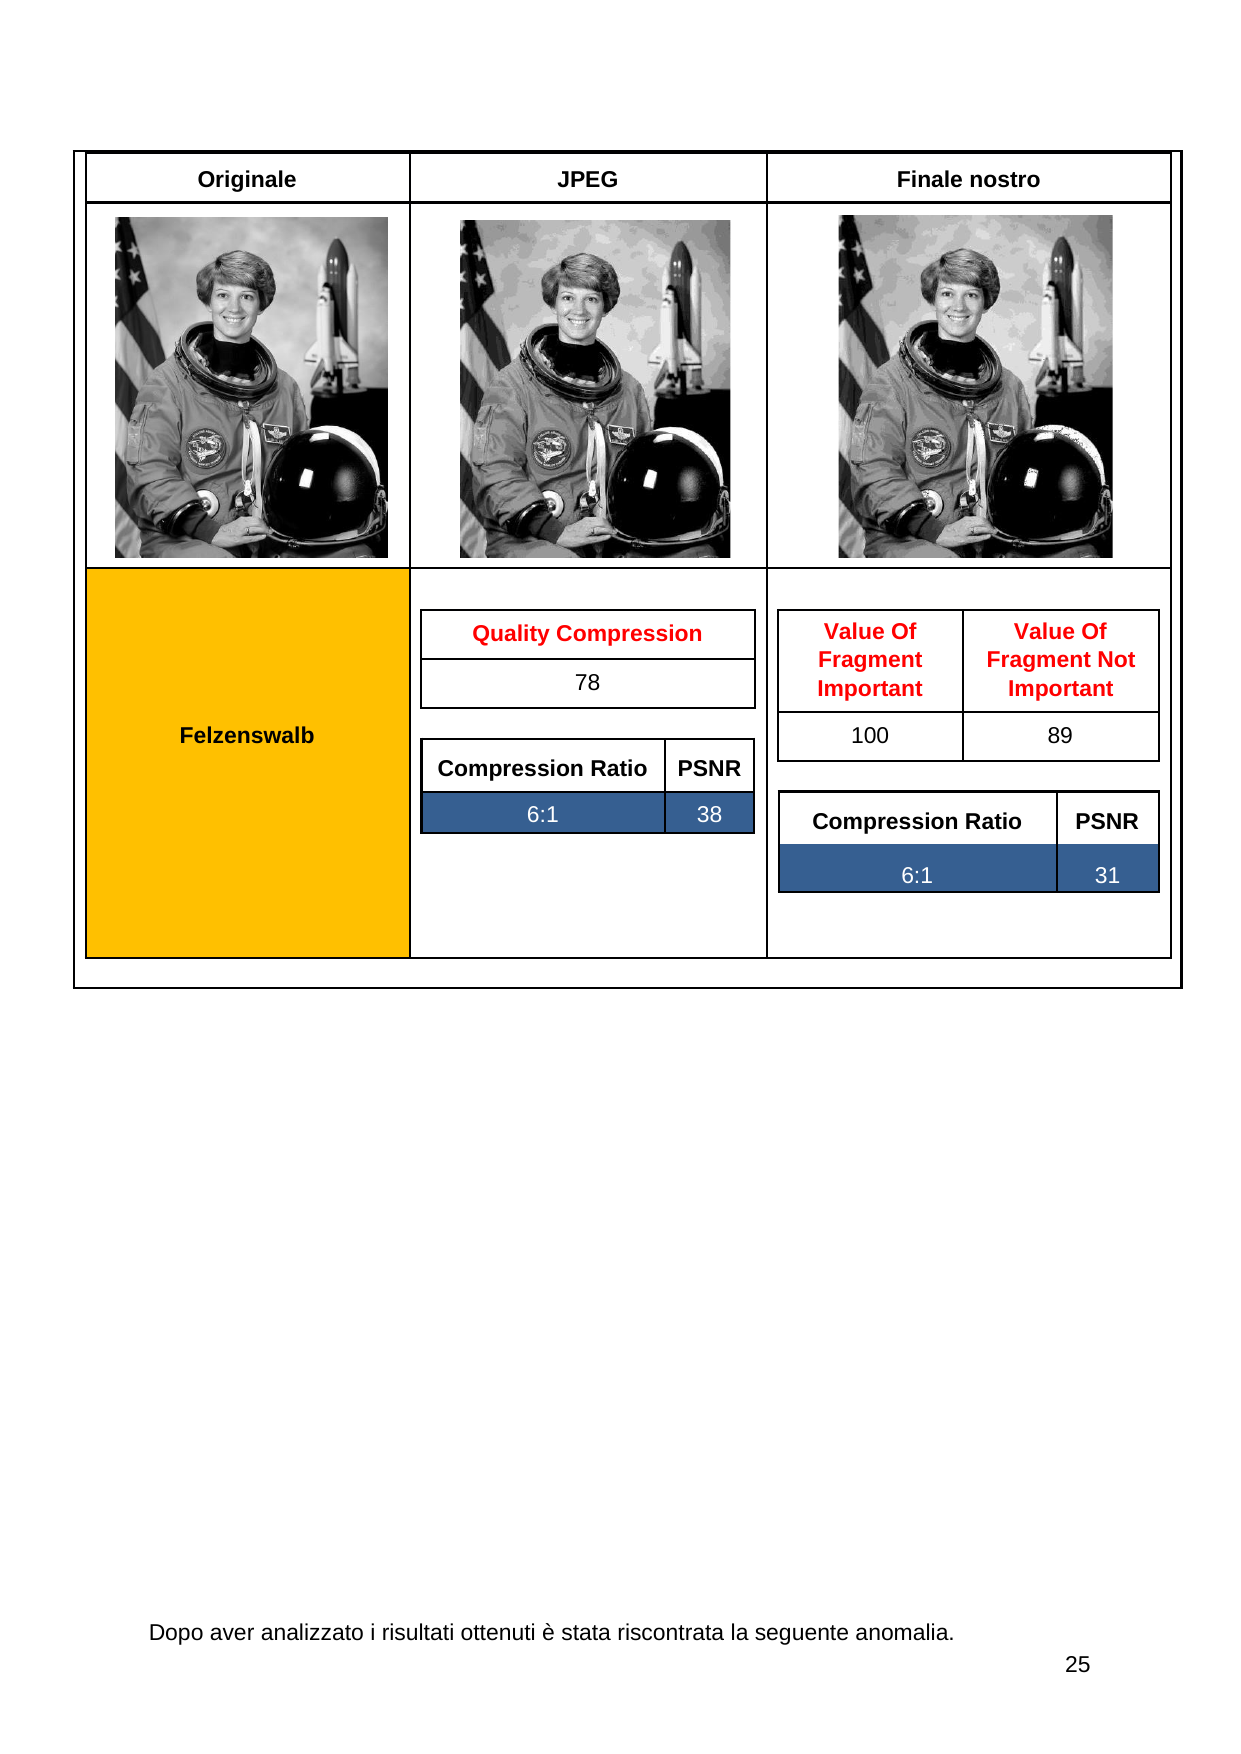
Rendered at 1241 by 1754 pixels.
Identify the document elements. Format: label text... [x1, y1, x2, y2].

text Dopo aver analizzato i risultati ottenuti è stata riscontrata la seguente anomalia. [148, 1619, 1091, 1646]
table_cell [75, 152, 1180, 987]
picture [115, 217, 388, 558]
picture [460, 220, 731, 558]
picture [838, 215, 1113, 558]
